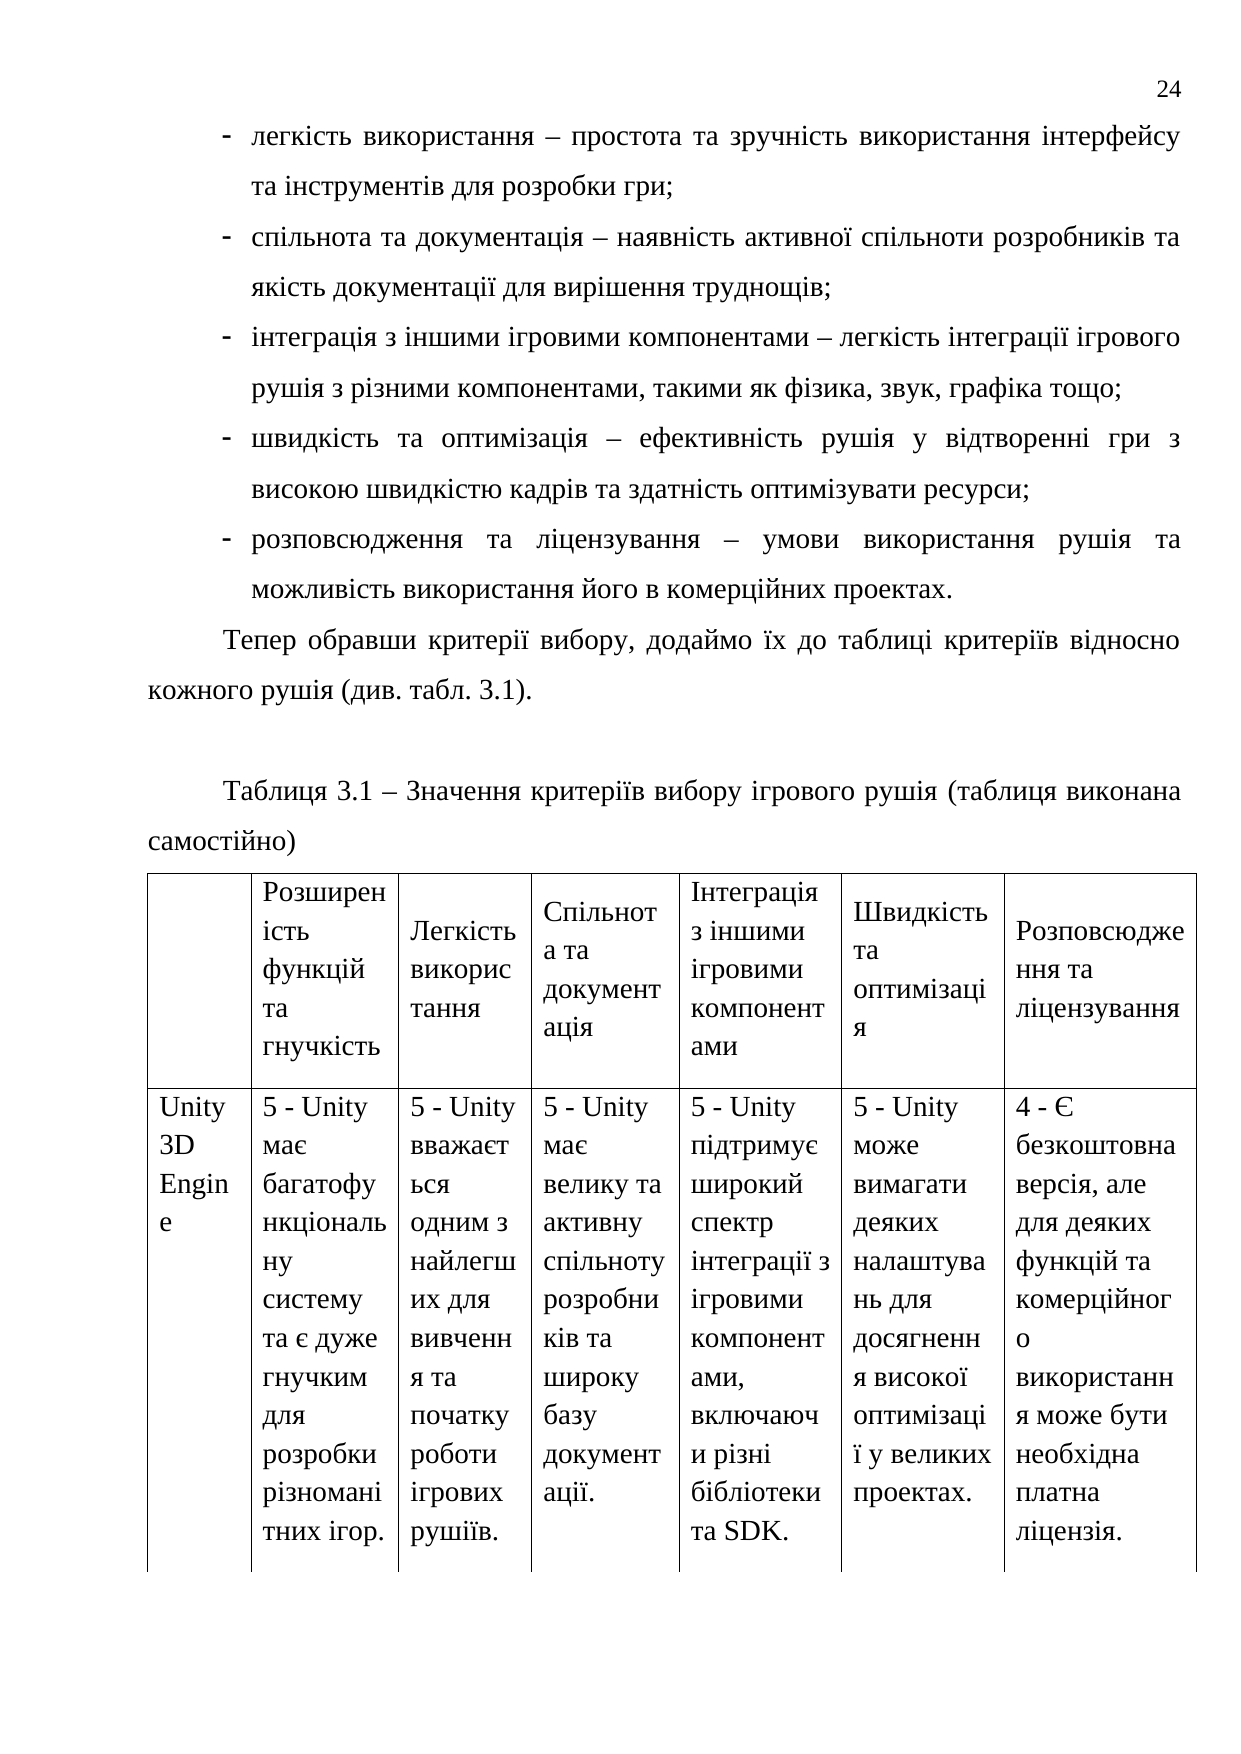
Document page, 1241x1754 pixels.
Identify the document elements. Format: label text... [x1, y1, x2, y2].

table_cell 5 - Unity вважається одним з найлегших для вивчення та початку роботи ігрових рушіїв. [399, 1089, 531, 1572]
table_cell Unity3D Engine [148, 1089, 251, 1572]
table_cell 4 - Є безкоштовна версія, але для деяких функцій та комерційного використання може бути необхідна платна ліцензія. [1005, 1089, 1196, 1572]
table_header Розповсюдження та ліцензування [1005, 874, 1196, 1088]
table_cell 5 - Unity має багатофункціональну систему та є дуже гнучким для розробки різноманітних ігор. [252, 1089, 398, 1572]
text Таблиця 3.1 – Значення критеріїв вибору ігрового рушія (таблиця виконана самостійно) [148, 773, 1181, 857]
table_cell 5 - Unity має велику та активну спільноту розробників та широку базу документації. [532, 1089, 679, 1572]
table_header Легкість використання [399, 874, 531, 1088]
text спільнота та документація – наявність активної спільноти розробників та якість документації для вирішення труднощів; [222, 219, 1181, 303]
table_cell 5 - Unity підтримує широкий спектр інтеграції з ігровими компонентами, включаючи різні бібліотеки та SDK. [680, 1089, 841, 1572]
text Тепер обравши критерії вибору, додаймо їх до таблиці критеріїв відносно кожного рушія (див. табл. 3.1). [148, 622, 1181, 706]
table_header Розширеність функцій та гнучкість [252, 874, 398, 1088]
table_cell 5 - Unity може вимагати деяких налаштувань для досягнення високої оптимізації у великих проектах. [842, 1089, 1004, 1572]
table_header Швидкість та оптимізація [842, 874, 1004, 1088]
text розповсюдження та ліцензування – умови використання рушія та можливість використання його в комерційних проектах. [222, 521, 1181, 605]
table_header Спільнота та документація [532, 874, 679, 1088]
text інтеграція з іншими ігровими компонентами – легкість інтеграції ігрового рушія з різними компонентами, такими як фізика, звук, графіка тощо; [222, 319, 1181, 403]
text легкість використання – простота та зручність використання інтерфейсу та інструментів для розробки гри; [222, 118, 1181, 202]
table_header [148, 874, 251, 1088]
table_header Інтеграція з іншими ігровими компонентами [680, 874, 841, 1088]
text швидкість та оптимізація – ефективність рушія у відтворенні гри з високою швидкістю кадрів та здатність оптимізувати ресурси; [222, 420, 1181, 504]
